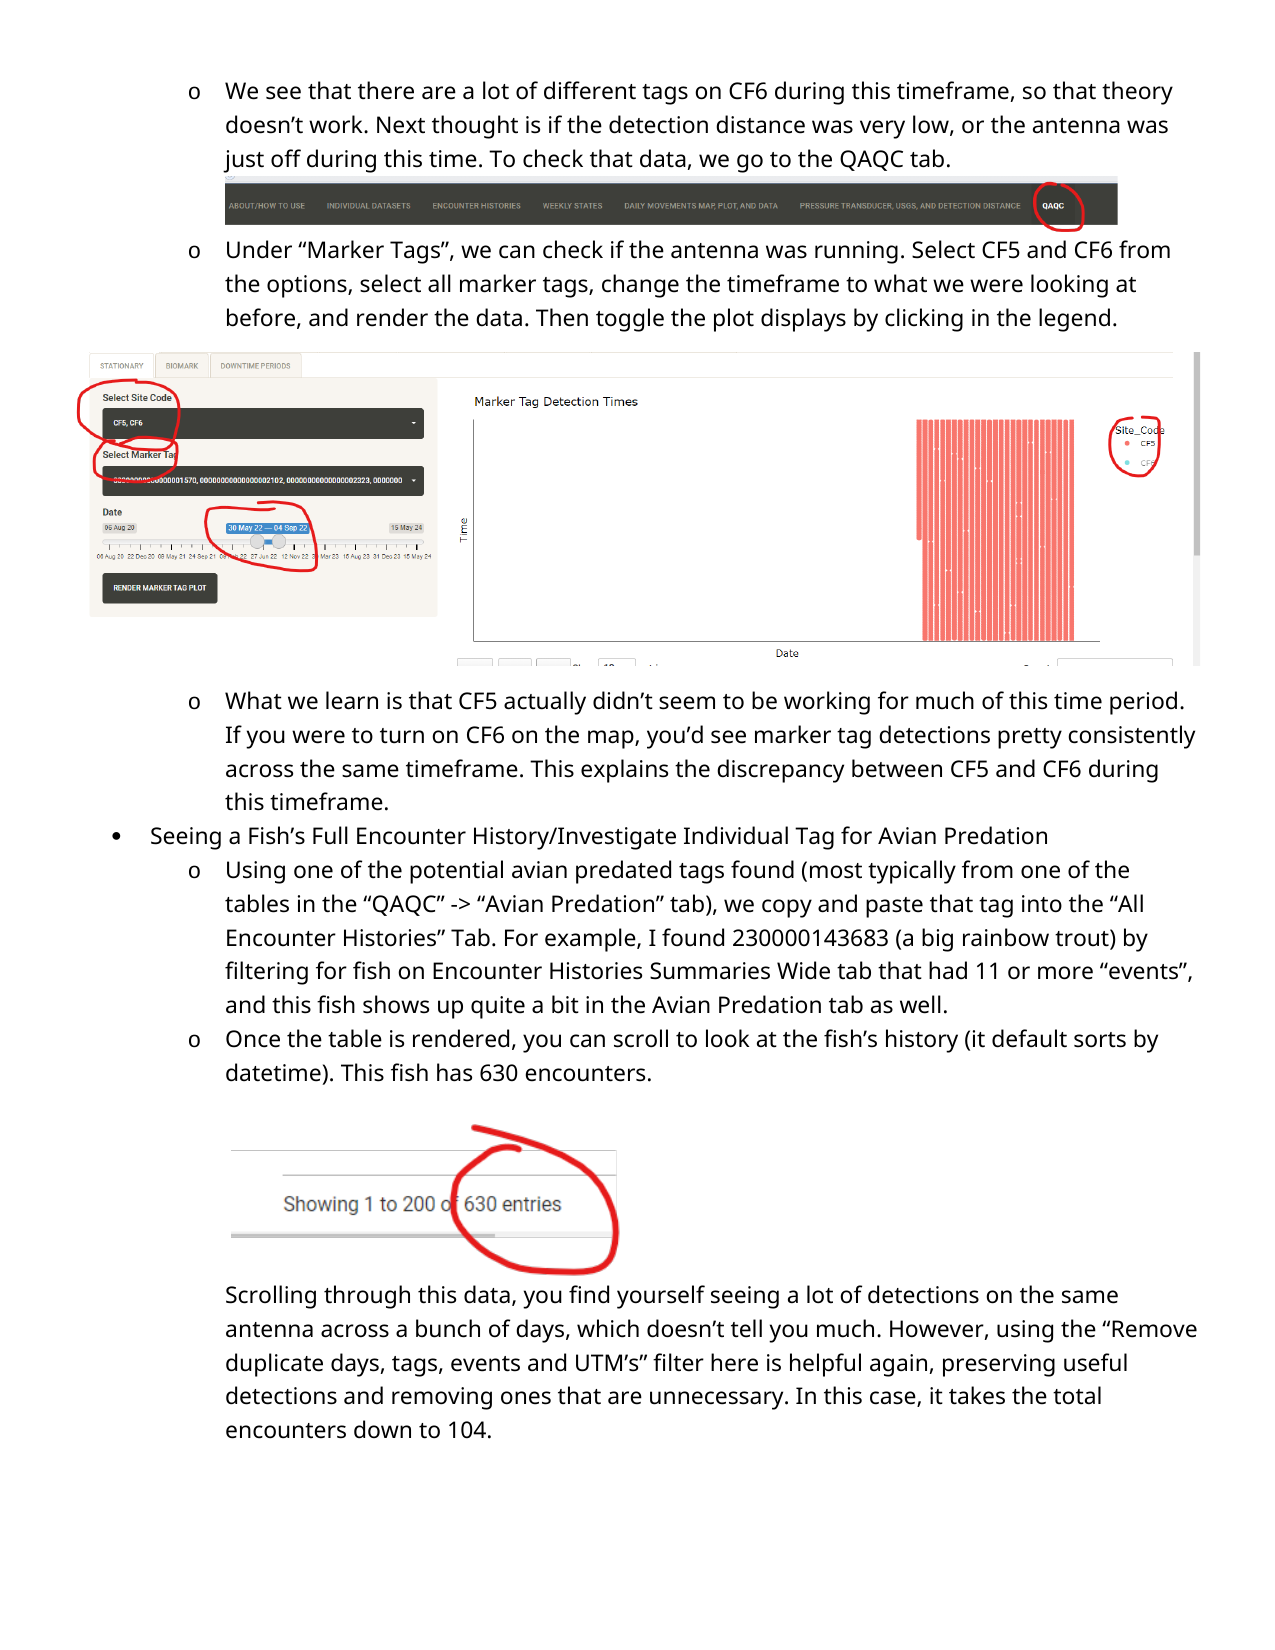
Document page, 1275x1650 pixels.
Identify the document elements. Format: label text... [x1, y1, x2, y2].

list We see that there are a lot of different tags on CF6 during this timeframe, so that theory doesn’t work. Next thought is if the detection distance was very low, or the antenna was just off during this time. To check that data, we go to the QAQC tab. [187, 75, 1200, 174]
list Seeing a Fish’s Full Encounter History/Investigate Individual Tag for Avian Predation [112, 820, 1200, 851]
list Under “Marker Tags”, we can check if the antenna was running. Select CF5 and CF6 from the options, select all marker tags, change the timeframe to what we were looking at before, and render the data. Then toggle the plot displays by clicking in the legend. [187, 234, 1200, 333]
list Once the table is rendered, you can scroll to look at the fish’s history (it default sorts by datetime). This fish has 630 encounters. [187, 1023, 1200, 1088]
picture [75, 352, 1200, 666]
list What we learn is that CF5 actually didn’t seem to be working for much of this time period. If you were to turn on CF6 on the map, you’d see marker tag detections pretty consistently across the same timeframe. This explains the discrepancy between CF5 and CF6 during this timeframe. [187, 685, 1200, 818]
list Scrolling through this data, you find yourself seeing a lot of detections on the same antenna across a bunch of days, which doesn’t tell you much. However, using the “Remove duplicate days, tags, events and UTM’s” filter here is helpful again, preserving useful detections and removing ones that are unnecessary. In this case, it takes the total encounters down to 104. [225, 1279, 1200, 1445]
picture [225, 176, 1118, 232]
picture [231, 1124, 622, 1277]
list Using one of the potential avian predated tags found (most typically from one of the tables in the “QAQC” -> “Avian Predation” tab), we copy and paste that tag into the “All Encounter Histories” Tab. For example, I found 230000143683 (a big rainbow trout) by filtering for fish on Encounter Histories Summaries Wide tab that had 11 or more “events”, and this fish shows up quite a bit in the Avian Predation tab as well. [187, 854, 1200, 1020]
